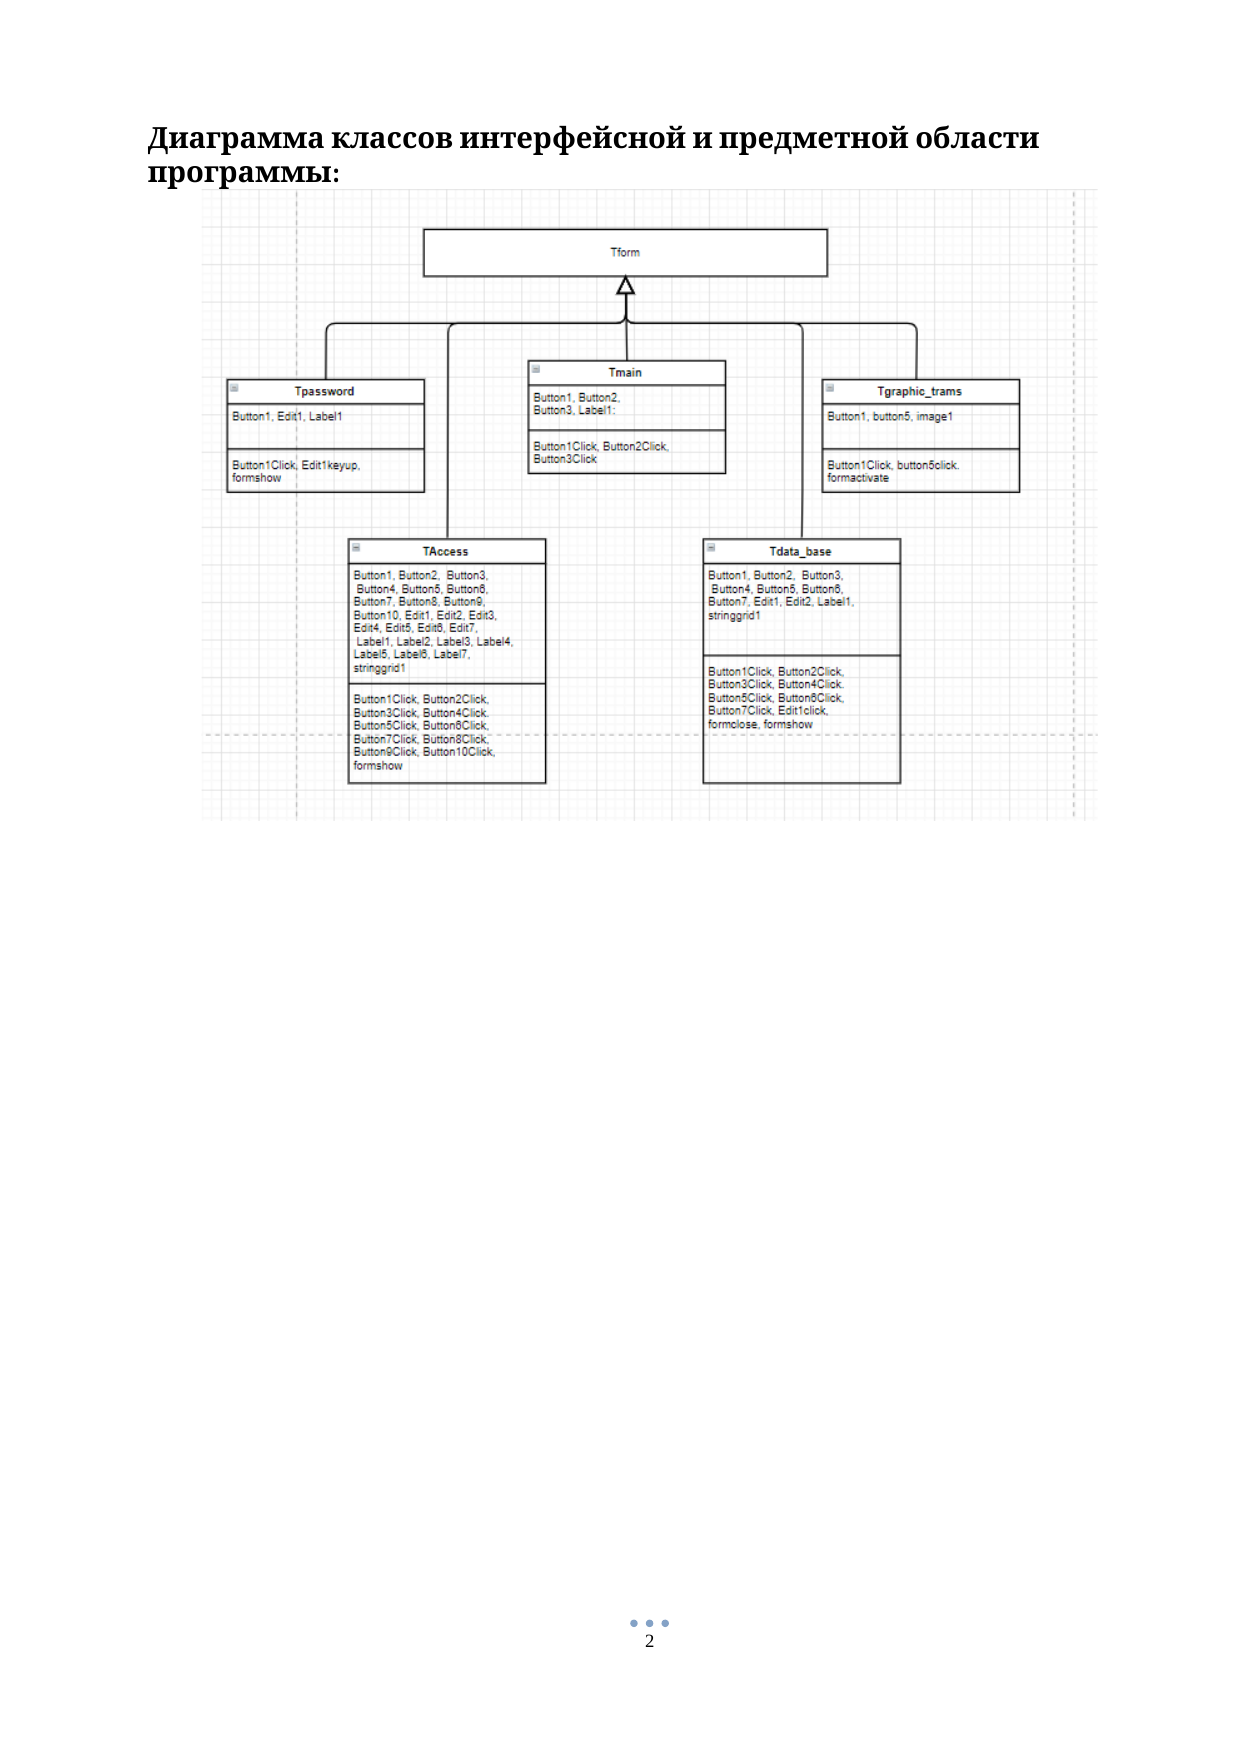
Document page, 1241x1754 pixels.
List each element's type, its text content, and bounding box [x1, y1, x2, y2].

subtitle Диаграмма классов интерфейсной и предметной области программы: [148, 122, 1152, 189]
picture [201, 189, 1098, 821]
